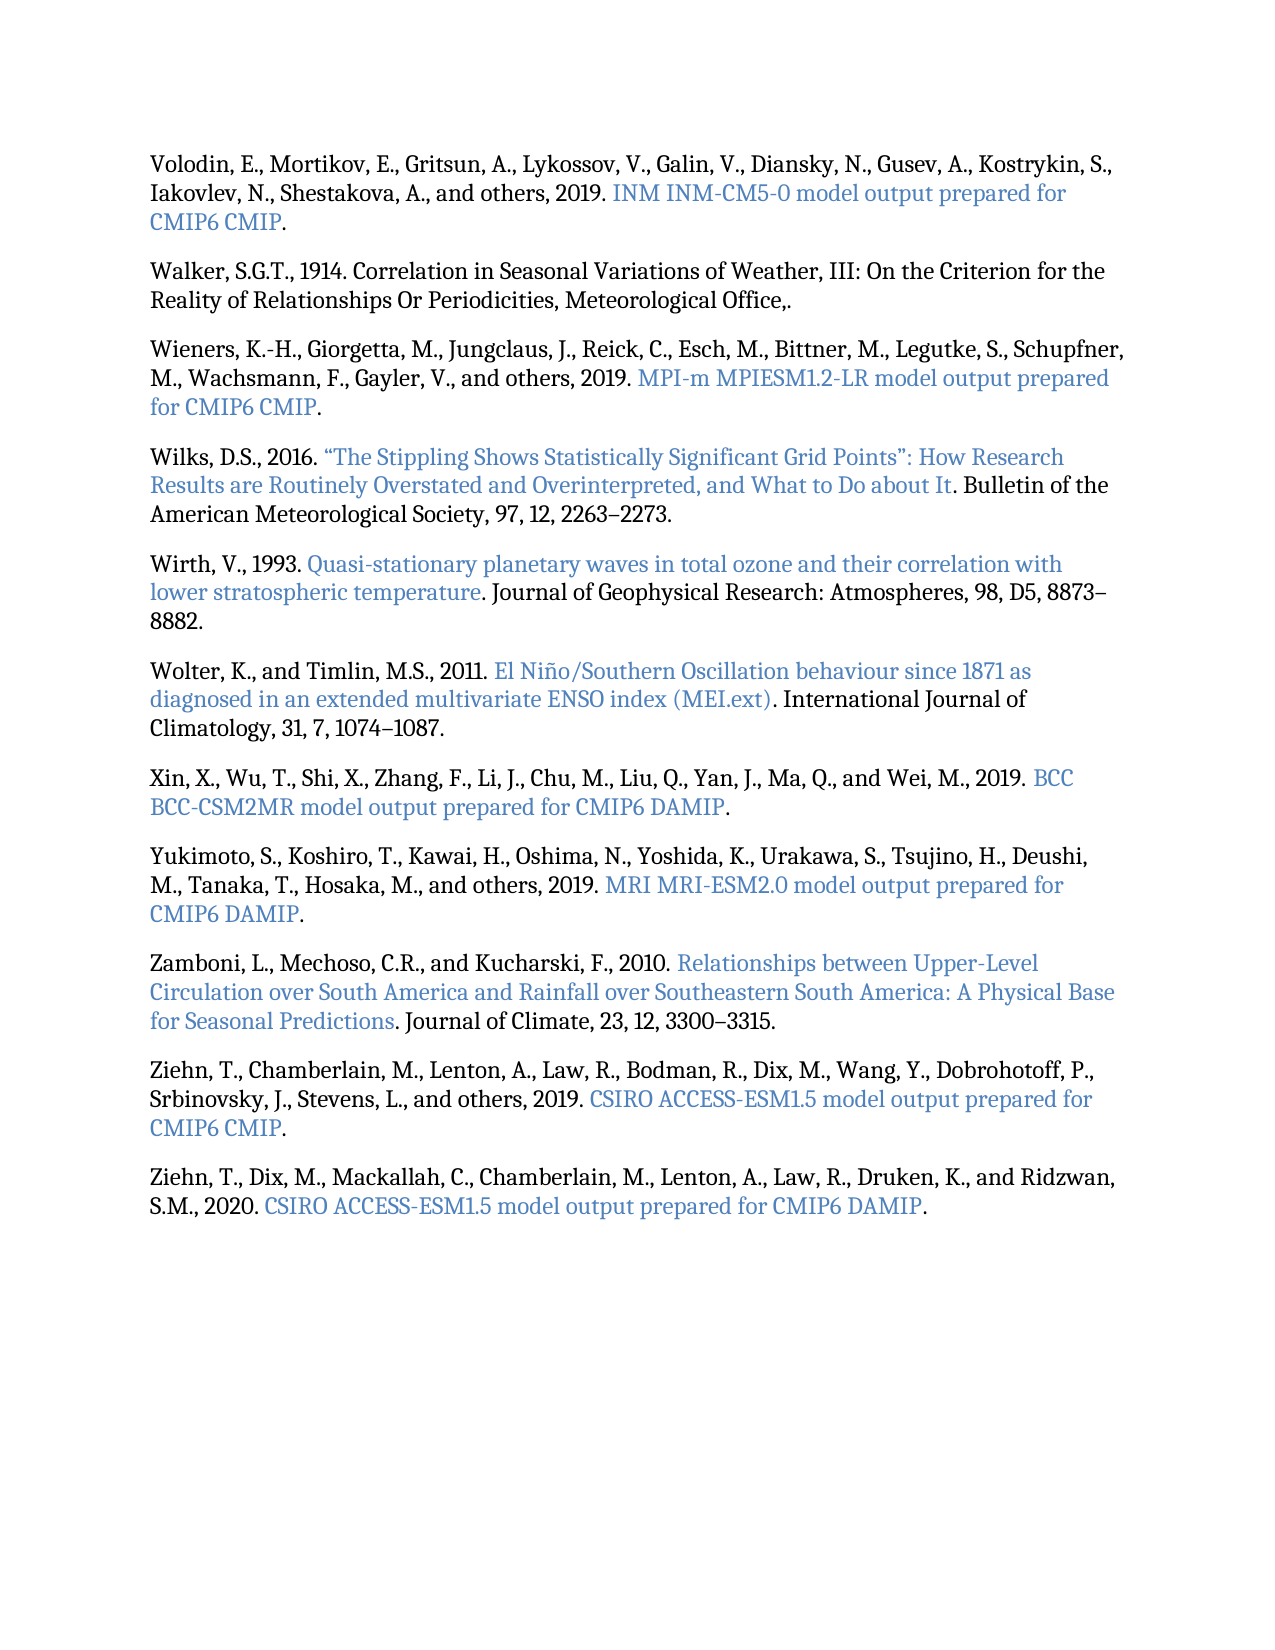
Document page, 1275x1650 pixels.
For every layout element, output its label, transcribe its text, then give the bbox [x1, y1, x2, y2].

text Yukimoto, S., Koshiro, T., Kawai, H., Oshima, N., Yoshida, K., Urakawa, S., Tsujino, H., Deushi, M., Tanaka, T., Hosaka, M., and others, 2019. MRI MRI-ESM2.0 model output prepared for CMIP6 DAMIP. [150, 842, 1125, 928]
text Ziehn, T., Chamberlain, M., Lenton, A., Law, R., Bodman, R., Dix, M., Wang, Y., Dobrohotoff, P., Srbinovsky, J., Stevens, L., and others, 2019. CSIRO ACCESS-ESM1.5 model output prepared for CMIP6 CMIP. [150, 1056, 1125, 1142]
text Zamboni, L., Mechoso, C.R., and Kucharski, F., 2010. Relationships between Upper-Level Circulation over South America and Rainfall over Southeastern South America: A Physical Base for Seasonal Predictions. Journal of Climate, 23, 12, 3300–3315. [150, 949, 1125, 1035]
text Volodin, E., Mortikov, E., Gritsun, A., Lykossov, V., Galin, V., Diansky, N., Gusev, A., Kostrykin, S., Iakovlev, N., Shestakova, A., and others, 2019. INM INM-CM5-0 model output prepared for CMIP6 CMIP. [150, 150, 1125, 236]
text Wieners, K.-H., Giorgetta, M., Jungclaus, J., Reick, C., Esch, M., Bittner, M., Legutke, S., Schupfner, M., Wachsmann, F., Gayler, V., and others, 2019. MPI-m MPIESM1.2-LR model output prepared for CMIP6 CMIP. [150, 335, 1125, 422]
text Ziehn, T., Dix, M., Mackallah, C., Chamberlain, M., Lenton, A., Law, R., Druken, K., and Ridzwan, S.M., 2020. CSIRO ACCESS-ESM1.5 model output prepared for CMIP6 DAMIP. [150, 1163, 1125, 1221]
text Wolter, K., and Timlin, M.S., 2011. El Niño/Southern Oscillation behaviour since 1871 as diagnosed in an extended multivariate ENSO index (MEI.ext). International Journal of Climatology, 31, 7, 1074–1087. [150, 657, 1125, 743]
text Walker, S.G.T., 1914. Correlation in Seasonal Variations of Weather, III: On the Criterion for the Reality of Relationships Or Periodicities, Meteorological Office,. [150, 257, 1125, 314]
text Wilks, D.S., 2016. “The Stippling Shows Statistically Significant Grid Points”: How Research Results are Routinely Overstated and Overinterpreted, and What to Do about It. Bulletin of the American Meteorological Society, 97, 12, 2263–2273. [150, 442, 1125, 529]
text Wirth, V., 1993. Quasi-stationary planetary waves in total ozone and their correlation with lower stratospheric temperature. Journal of Geophysical Research: Atmospheres, 98, D5, 8873–8882. [150, 549, 1125, 636]
text Xin, X., Wu, T., Shi, X., Zhang, F., Li, J., Chu, M., Liu, Q., Yan, J., Ma, Q., and Wei, M., 2019. BCC BCC-CSM2MR model output prepared for CMIP6 DAMIP. [150, 764, 1125, 821]
